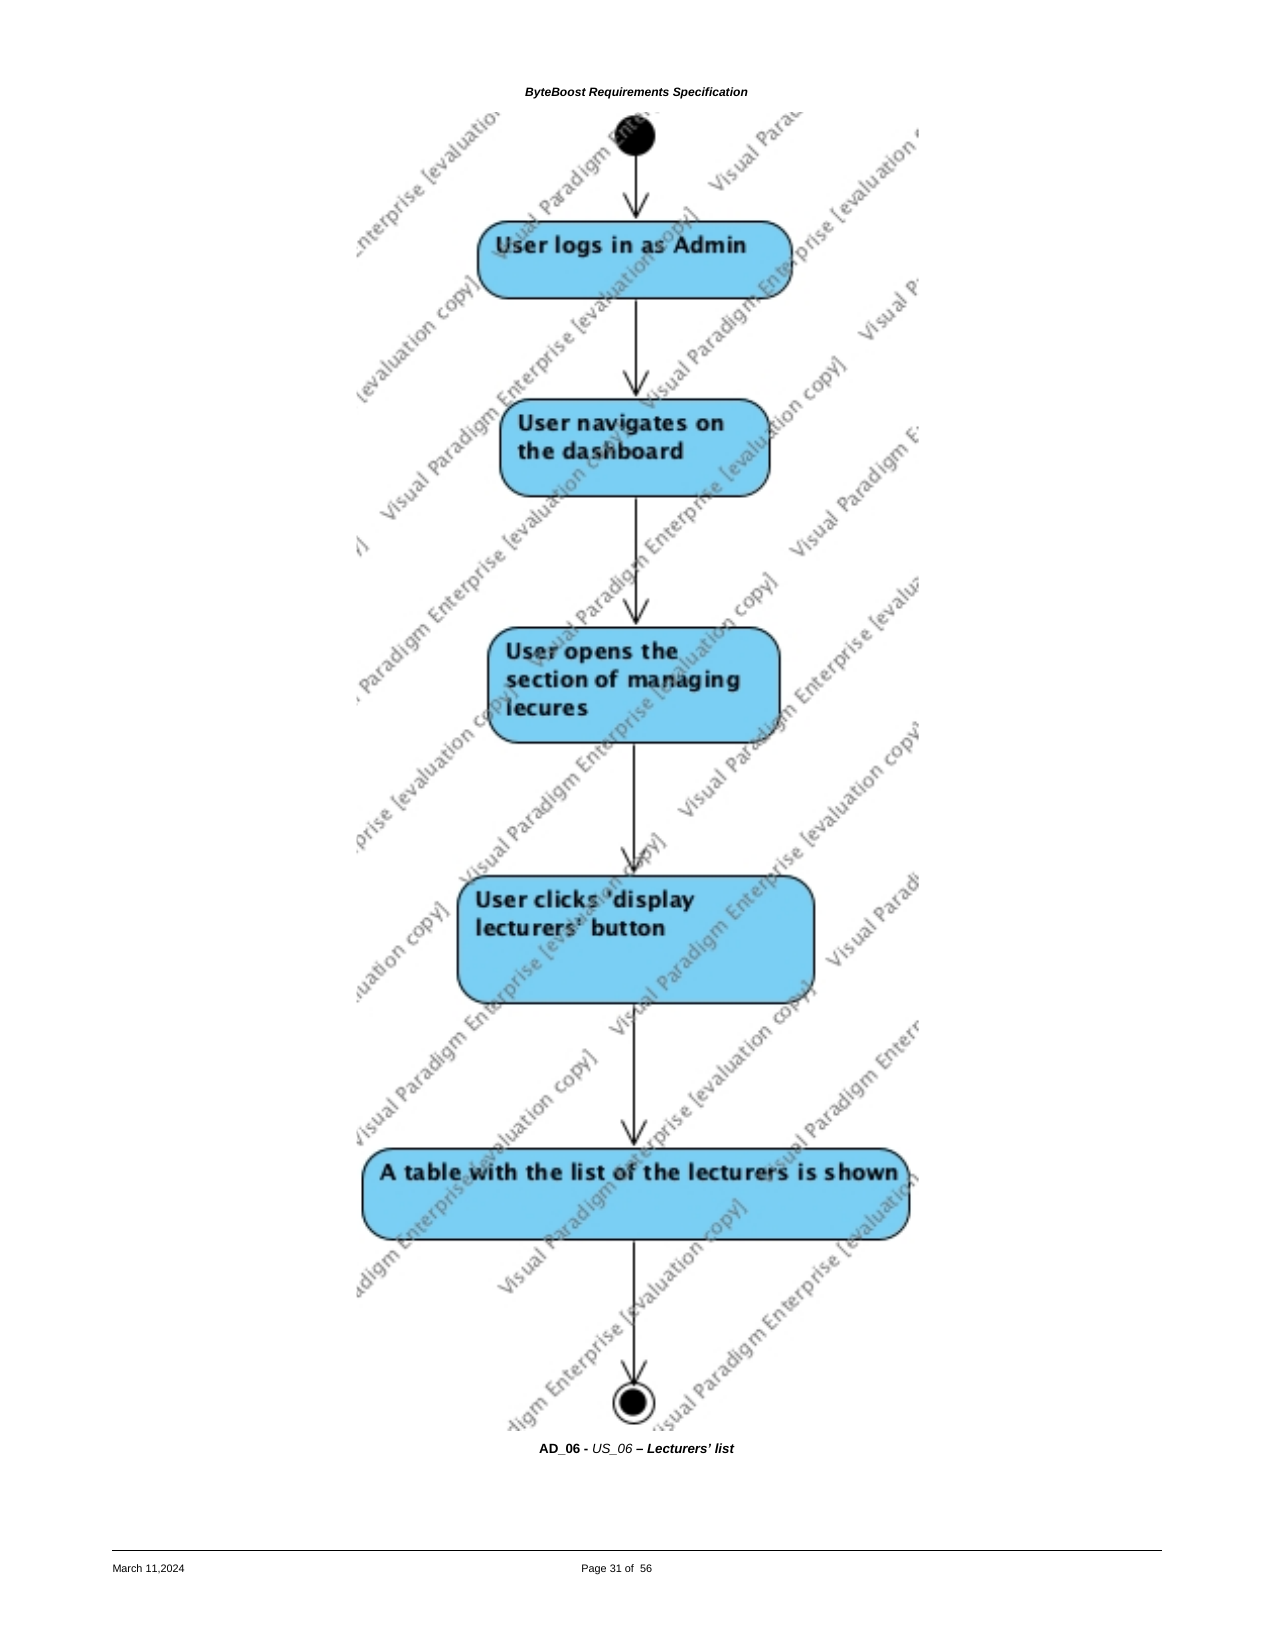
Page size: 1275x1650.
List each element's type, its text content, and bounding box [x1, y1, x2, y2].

picture [356, 112, 919, 1431]
text AD_06 - US_06 – Lecturers’ list [112, 1431, 1162, 1457]
